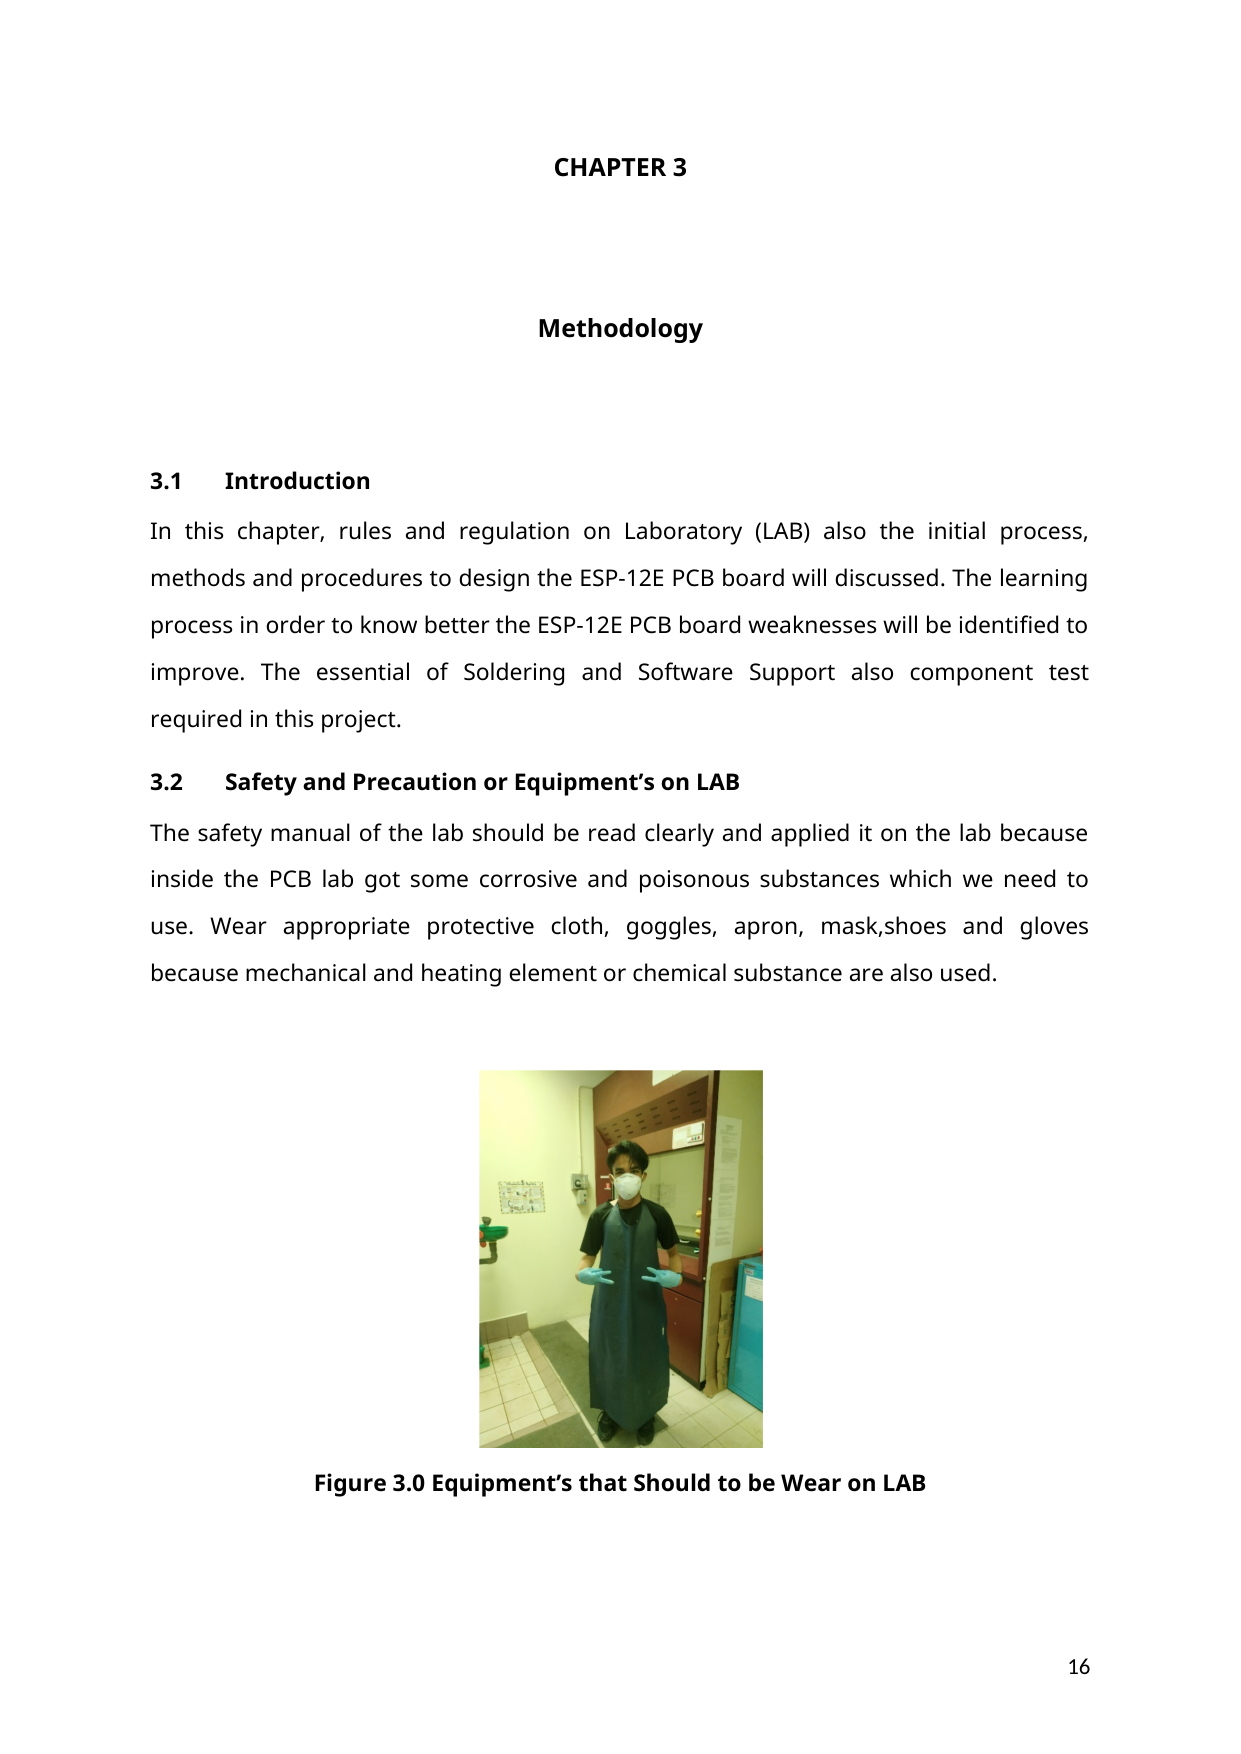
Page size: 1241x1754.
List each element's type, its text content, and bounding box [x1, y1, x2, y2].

text The safety manual of the lab should be read clearly and applied it on the lab because inside the PCB lab got some corrosive and poisonous substances which we need to use. Wear appropriate protective cloth, goggles, apron, mask,shoes and gloves because mechanical and heating element or chemical substance are also used. [150, 816, 1090, 988]
text In this chapter, rules and regulation on Laboratory (LAB) also the initial process, methods and procedures to design the ESP-12E PCB board will discussed. The learning process in order to know better the ESP-12E PCB board weaknesses will be identified to improve. The essential of Soldering and Software Support also component test required in this project. [150, 515, 1090, 734]
text CHAPTER 3 [150, 150, 1090, 184]
text Figure 3.0 Equipment’s that Should to be Wear on LAB [150, 1467, 1090, 1498]
text 3.2 Safety and Precaution or Equipment’s on LAB [150, 766, 1090, 797]
text 3.1 Introduction [150, 464, 1090, 496]
picture [480, 1071, 763, 1448]
text Methodology [150, 310, 1090, 344]
